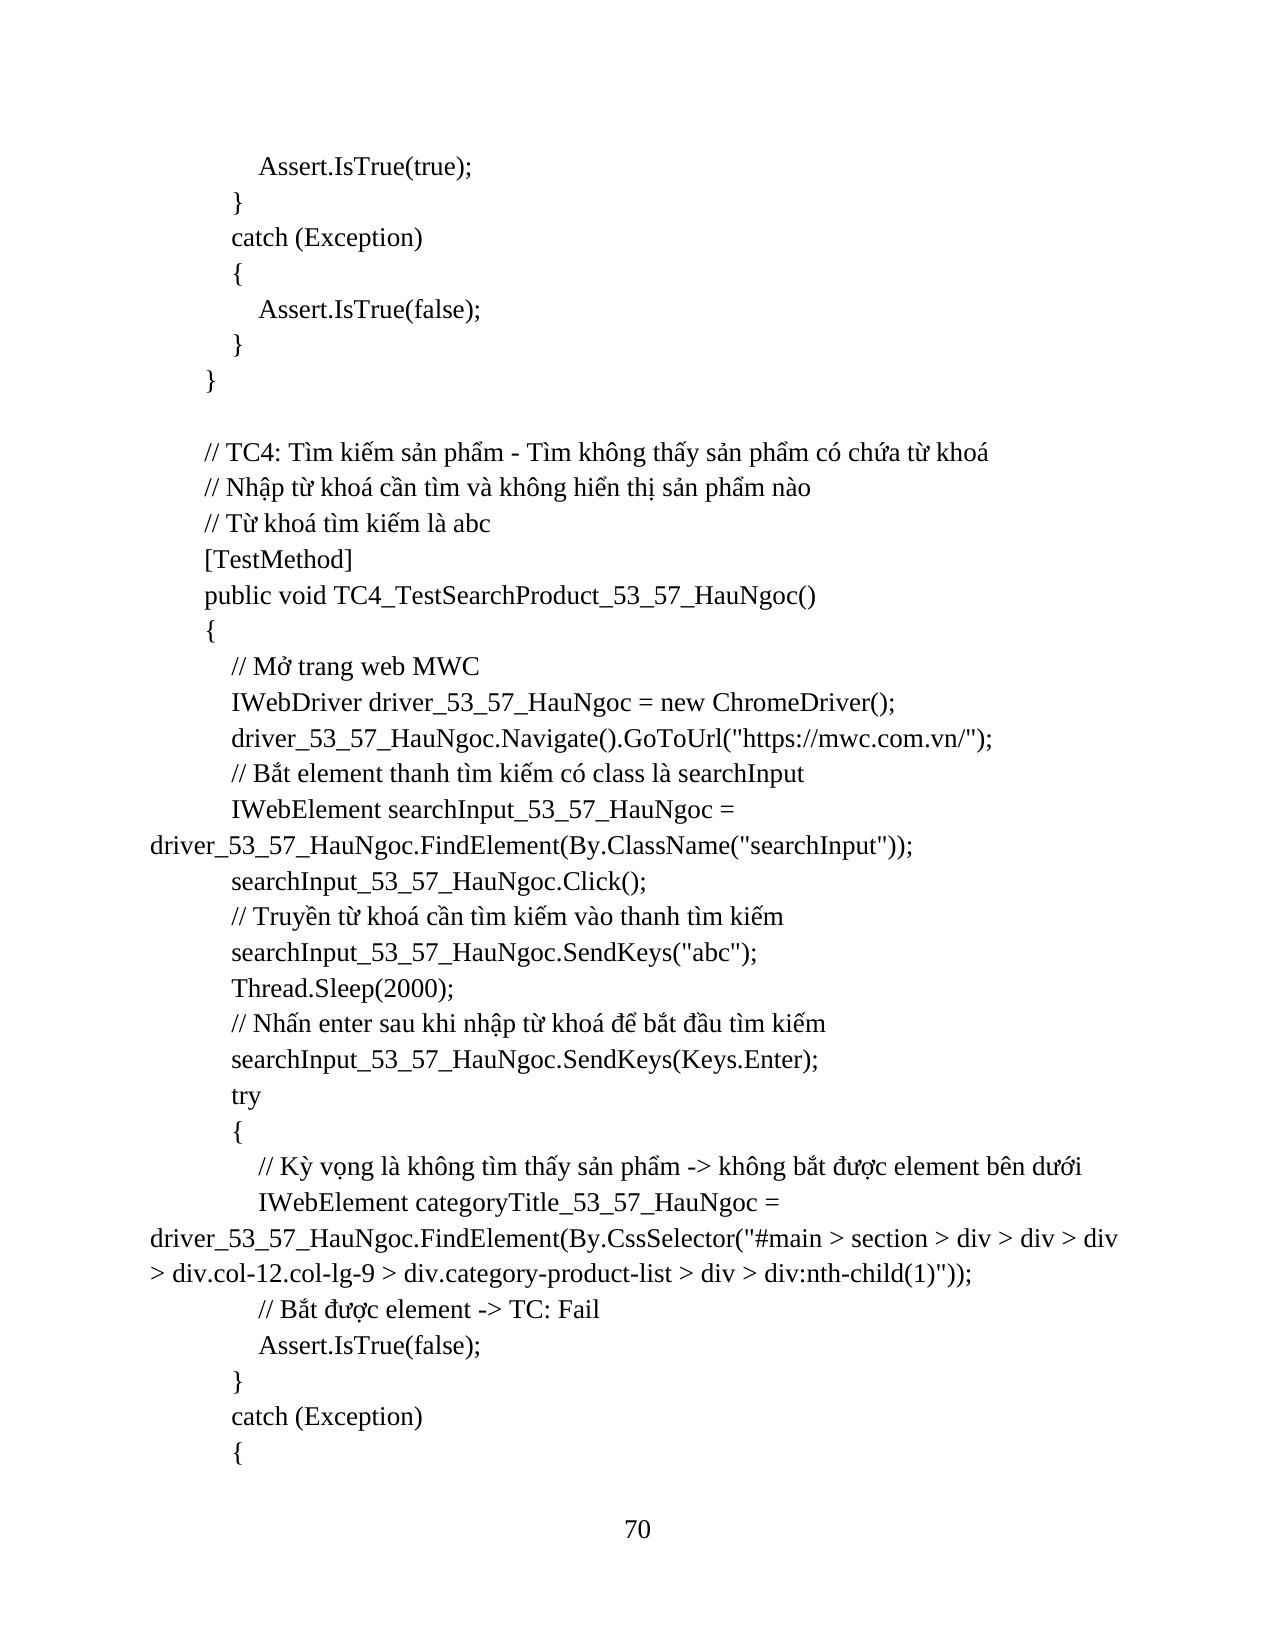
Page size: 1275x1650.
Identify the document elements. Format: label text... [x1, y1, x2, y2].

text catch (Exception) [150, 1401, 1125, 1432]
text // Bắt element thanh tìm kiếm có class là searchInput [150, 757, 1125, 788]
text } [150, 364, 1125, 396]
text driver_53_57_HauNgoc.Navigate().GoToUrl("https://mwc.com.vn/"); [150, 722, 1125, 753]
text public void TC4_TestSearchProduct_53_57_HauNgoc() [150, 579, 1125, 610]
text // TC4: Tìm kiếm sản phẩm - Tìm không thấy sản phẩm có chứa từ khoá [150, 436, 1125, 467]
text Assert.IsTrue(false); [150, 293, 1125, 324]
text } [150, 1365, 1125, 1396]
text { [150, 1115, 1125, 1146]
text // Mở trang web MWC [150, 650, 1125, 681]
text searchInput_53_57_HauNgoc.Click(); [150, 864, 1125, 896]
text IWebDriver driver_53_57_HauNgoc = new ChromeDriver(); [150, 686, 1125, 717]
text Assert.IsTrue(true); [150, 150, 1125, 181]
text { [150, 1436, 1125, 1467]
text { [150, 257, 1125, 288]
text searchInput_53_57_HauNgoc.SendKeys(Keys.Enter); [150, 1043, 1125, 1074]
text // Nhấn enter sau khi nhập từ khoá để bắt đầu tìm kiếm [150, 1007, 1125, 1039]
text try [150, 1079, 1125, 1110]
text Thread.Sleep(2000); [150, 972, 1125, 1003]
text catch (Exception) [150, 221, 1125, 253]
text searchInput_53_57_HauNgoc.SendKeys("abc"); [150, 936, 1125, 967]
text } [150, 329, 1125, 360]
text // Kỳ vọng là không tìm thấy sản phẩm -> không bắt được element bên dưới [150, 1150, 1125, 1182]
text Assert.IsTrue(false); [150, 1329, 1125, 1360]
text // Truyền từ khoá cần tìm kiếm vào thanh tìm kiếm [150, 900, 1125, 931]
text IWebElement categoryTitle_53_57_HauNgoc = driver_53_57_HauNgoc.FindElement(By.CssSelector("#main > section > div > div > div > div.col-12.col-lg-9 > div.category-product-list > div > div:nth-child(1)")); [150, 1186, 1125, 1289]
text [TestMethod] [150, 543, 1125, 574]
text // Bắt được element -> TC: Fail [150, 1293, 1125, 1324]
text } [150, 186, 1125, 217]
text { [150, 614, 1125, 646]
text IWebElement searchInput_53_57_HauNgoc = driver_53_57_HauNgoc.FindElement(By.ClassName("searchInput")); [150, 793, 1125, 860]
text // Nhập từ khoá cần tìm và không hiển thị sản phẩm nào [150, 472, 1125, 503]
text // Từ khoá tìm kiếm là abc [150, 507, 1125, 538]
